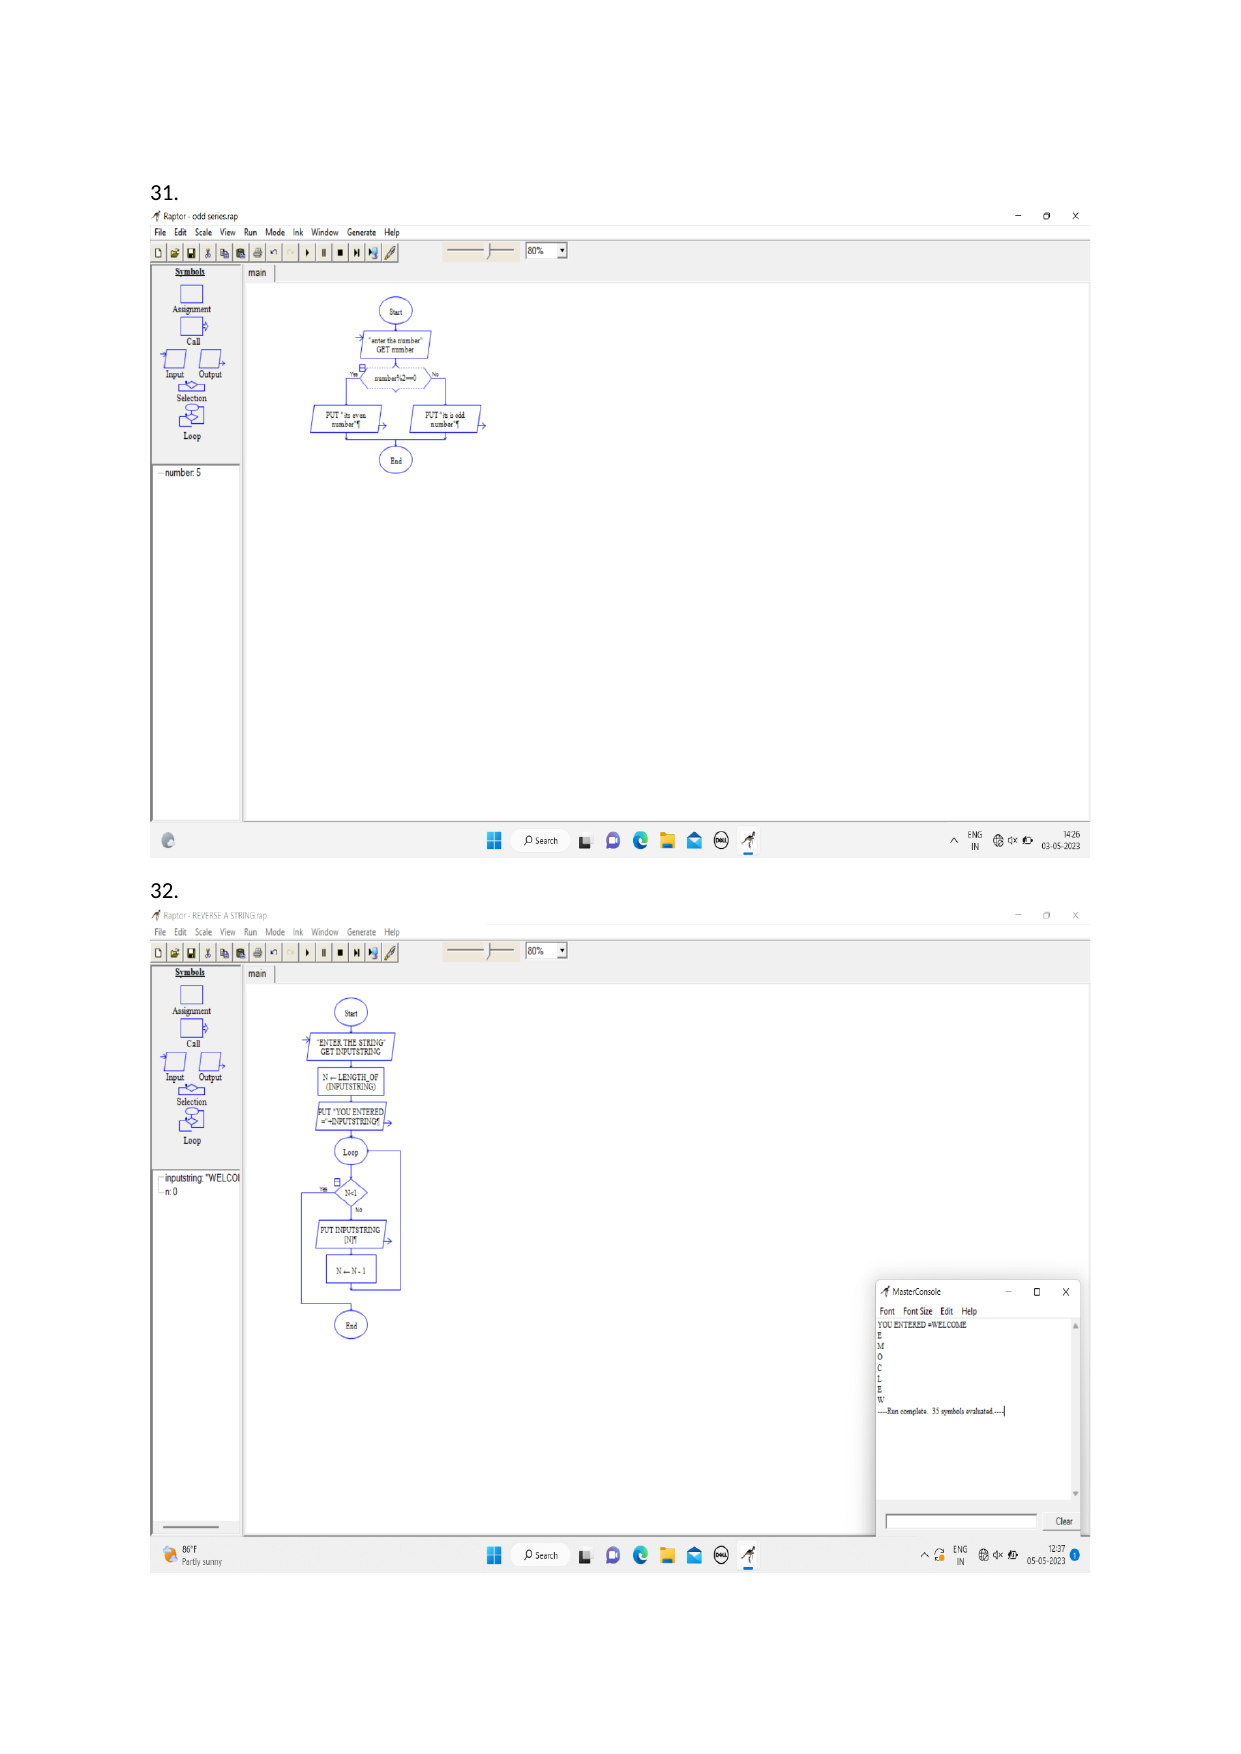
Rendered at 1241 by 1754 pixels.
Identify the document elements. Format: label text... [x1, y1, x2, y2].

text 32. [150, 876, 1090, 906]
picture [150, 906, 1091, 1573]
text 31. [150, 150, 1090, 208]
picture [150, 208, 1091, 858]
